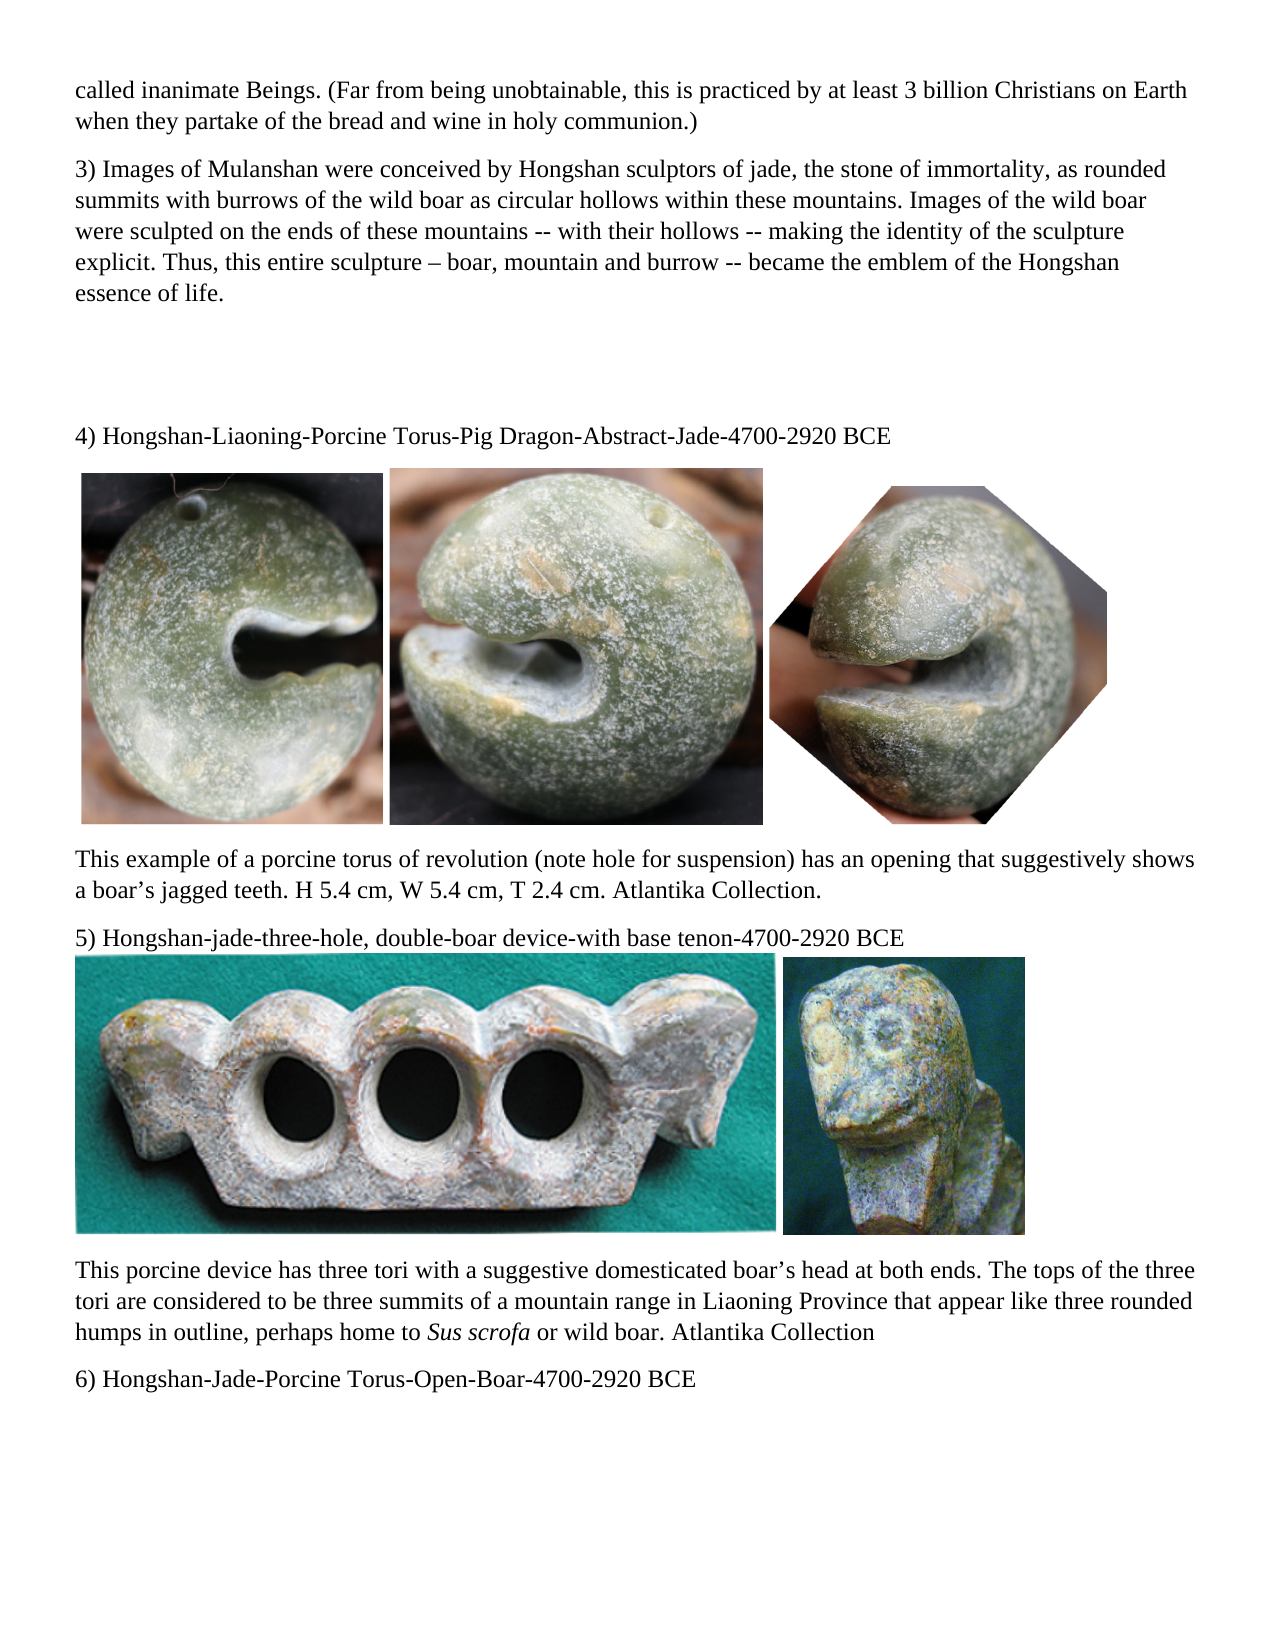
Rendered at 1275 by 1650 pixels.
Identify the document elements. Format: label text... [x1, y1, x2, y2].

text 5) Hongshan-jade-three-hole, double-boar device-with base tenon-4700-2920 BCE [75, 923, 1200, 951]
picture [389, 468, 763, 825]
text This example of a porcine torus of revolution (note hole for suspension) has an opening that suggestively shows a boar’s jagged teeth. H 5.4 cm, W 5.4 cm, T 2.4 cm. Atlantika Collection. [75, 844, 1200, 904]
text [75, 75, 1200, 135]
text 3) Images of Mulanshan were conceived by Hongshan sculptors of jade, the stone of immortality, as rounded summits with burrows of the wild boar as circular hollows within these mountains. Images of the wild boar were sculpted on the ends of these mountains -- with their hollows -- making the identity of the sculpture explicit. Thus, this entire sculpture – boar, mountain and burrow -- became the emblem of the Hongshan essence of life. [75, 154, 1200, 307]
text 4) Hongshan-Liaoning-Porcine Torus-Pig Dragon-Abstract-Jade-4700-2920 BCE [75, 421, 1200, 450]
picture [783, 957, 1025, 1235]
text This porcine device has three tori with a suggestive domesticated boar’s head at both ends. The tops of the three tori are considered to be three summits of a mountain range in Liaoning Province that appear like three rounded humps in outline, perhaps home to Sus scrofa or wild boar. Atlantika Collection [75, 1255, 1200, 1346]
text 6) Hongshan-Jade-Porcine Torus-Open-Boar-4700-2920 BCE [75, 1364, 1200, 1393]
